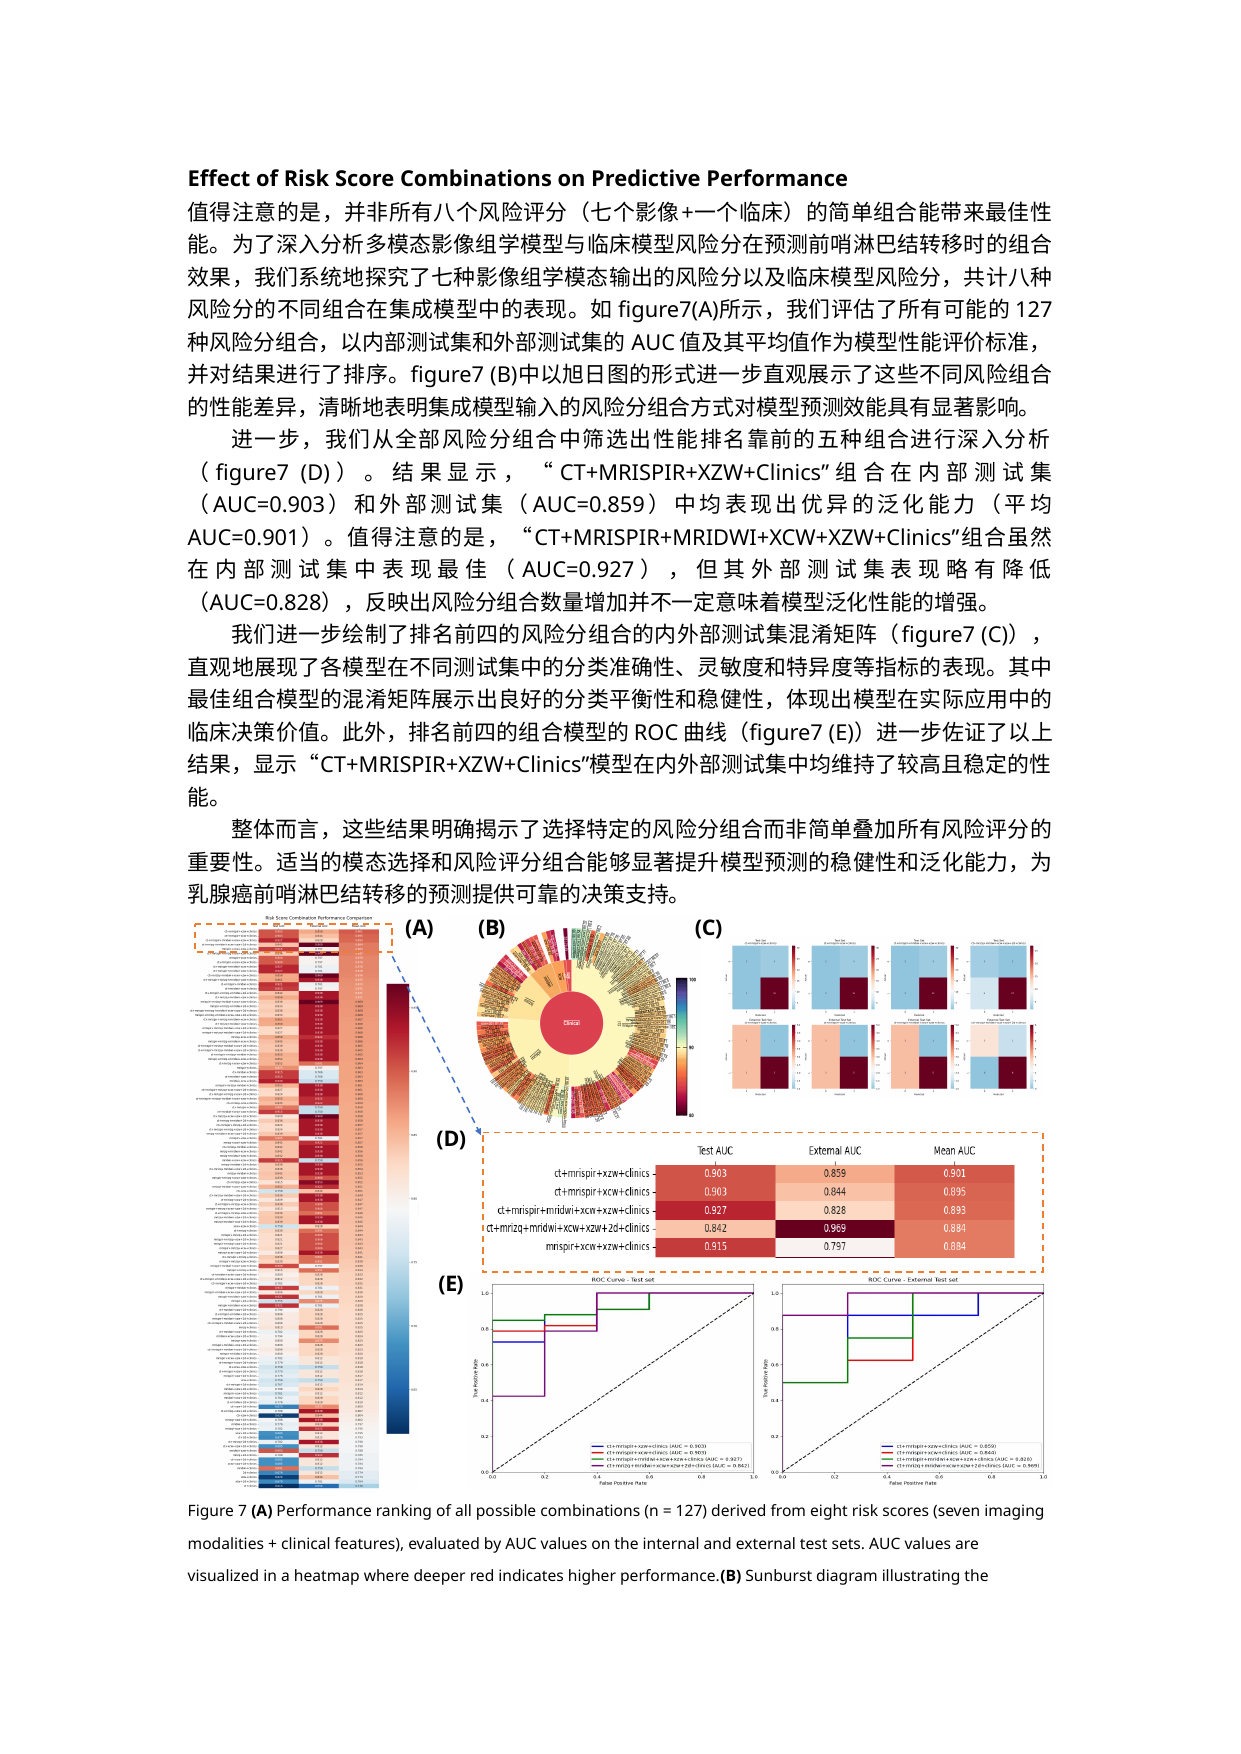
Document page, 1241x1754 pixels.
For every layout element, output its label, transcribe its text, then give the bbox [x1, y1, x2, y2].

text 整体而言，这些结果明确揭示了选择特定的风险分组合而非简单叠加所有风险评分的重要性。适当的模态选择和风险评分组合能够显著提升模型预测的稳健性和泛化能力，为乳腺癌前哨淋巴结转移的预测提供可靠的决策支持。 [187, 812, 1053, 909]
text 值得注意的是，并非所有八个风险评分（七个影像+一个临床）的简单组合能带来最佳性能。为了深入分析多模态影像组学模型与临床模型风险分在预测前哨淋巴结转移时的组合效果，我们系统地探究了七种影像组学模态输出的风险分以及临床模型风险分，共计八种风险分的不同组合在集成模型中的表现。如figure7(A)所示，我们评估了所有可能的127种风险分组合，以内部测试集和外部测试集的AUC值及其平均值作为模型性能评价标准，并对结果进行了排序。figure7 (B)中以旭日图的形式进一步直观展示了这些不同风险组合的性能差异，清晰地表明集成模型输入的风险分组合方式对模型预测效能具有显著影响。 [187, 194, 1053, 422]
text 进一步，我们从全部风险分组合中筛选出性能排名靠前的五种组合进行深入分析（figure7 (D)）。结果显示，“CT+MRISPIR+XZW+Clinics”组合在内部测试集（AUC=0.903）和外部测试集（AUC=0.859）中均表现出优异的泛化能力（平均AUC=0.901）。值得注意的是，“CT+MRISPIR+MRIDWI+XCW+XZW+Clinics”组合虽然在内部测试集中表现最佳（AUC=0.927），但其外部测试集表现略有降低（AUC=0.828），反映出风险分组合数量增加并不一定意味着模型泛化性能的增强。 [187, 422, 1053, 617]
text 我们进一步绘制了排名前四的风险分组合的内外部测试集混淆矩阵（figure7 (C)），直观地展现了各模型在不同测试集中的分类准确性、灵敏度和特异度等指标的表现。其中，最佳组合模型的混淆矩阵展示出良好的分类平衡性和稳健性，体现出模型在实际应用中的临床决策价值。此外，排名前四的组合模型的ROC曲线（figure7 (E)）进一步佐证了以上结果，显示“CT+MRISPIR+XZW+Clinics”模型在内外部测试集中均维持了较高且稳定的性能。 [187, 617, 1053, 812]
text Effect of Risk Score Combinations on Predictive Performance [187, 162, 1053, 194]
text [187, 1494, 1053, 1592]
